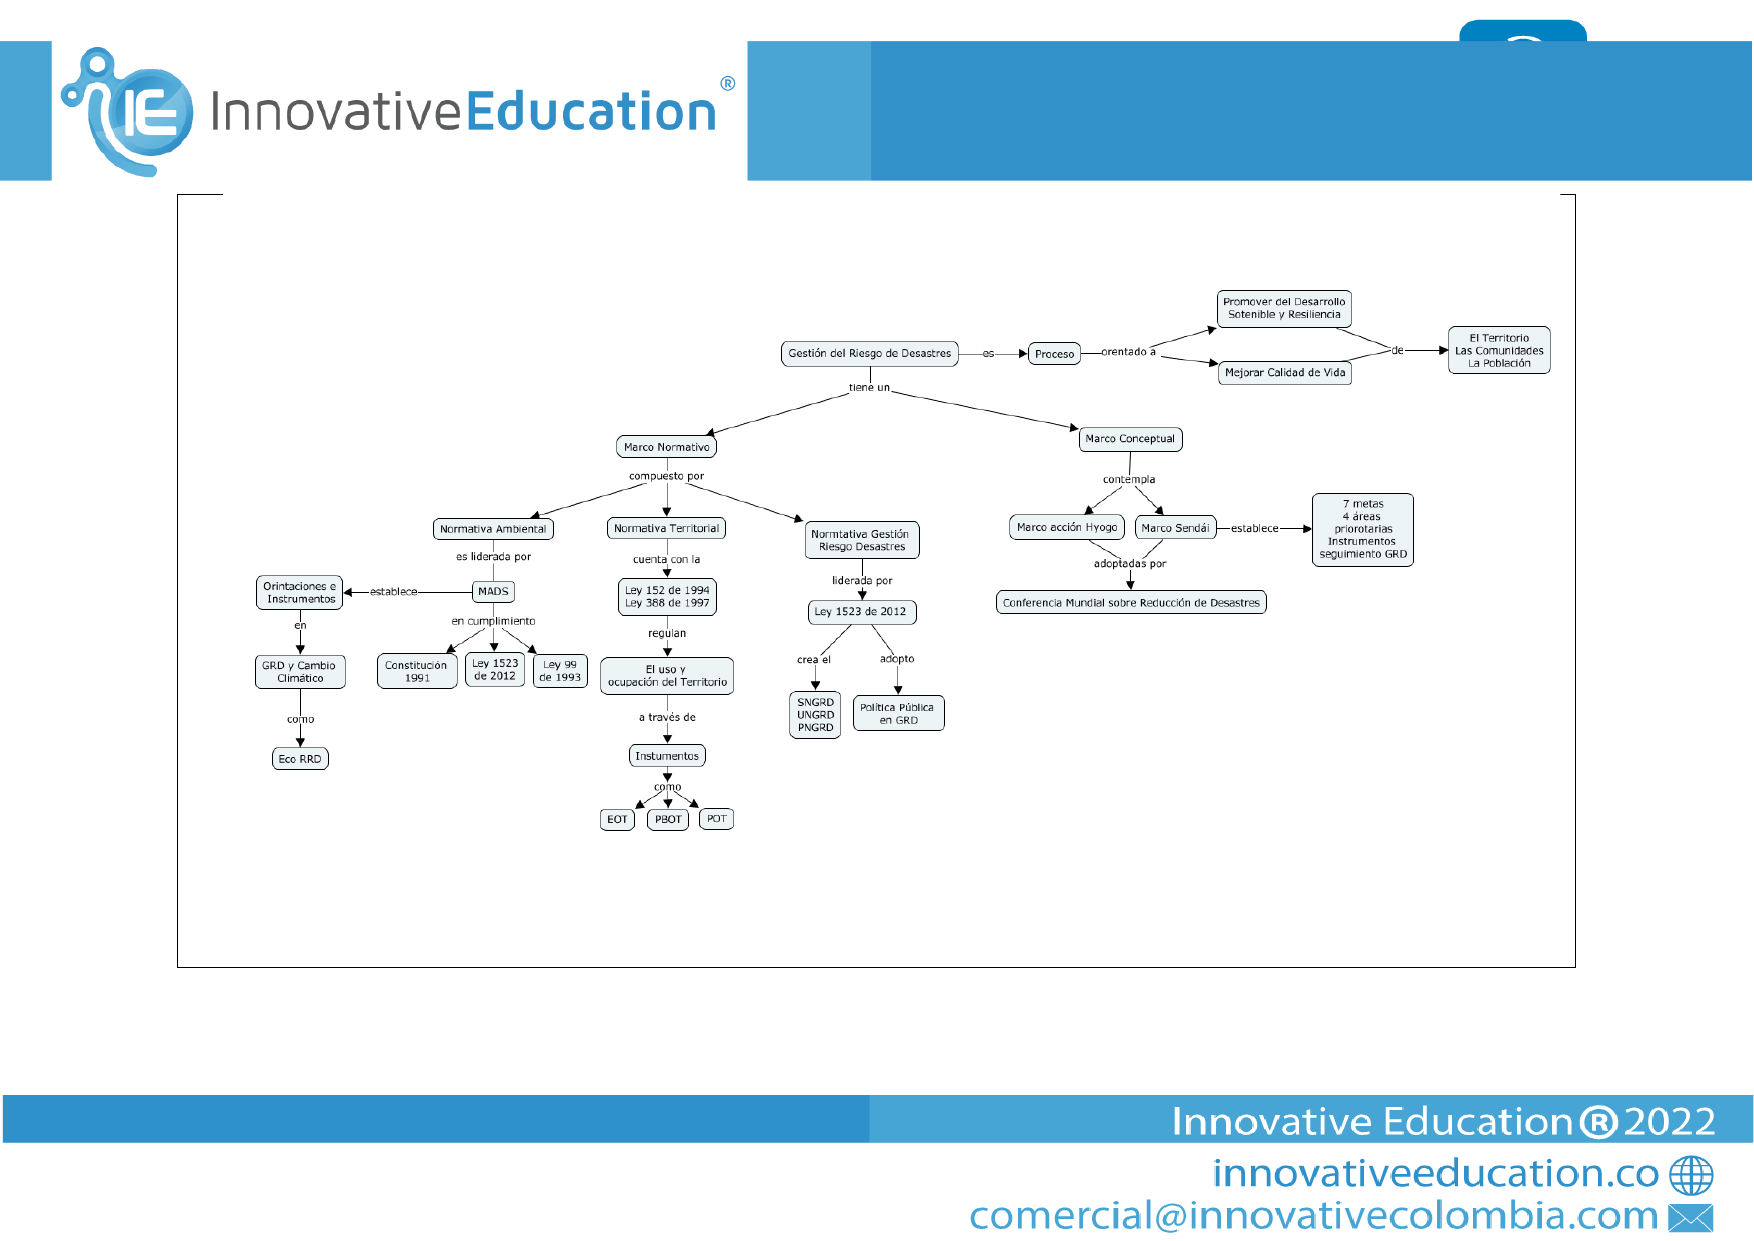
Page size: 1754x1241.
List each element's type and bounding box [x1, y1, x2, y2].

table_cell [178, 195, 1575, 967]
picture [2, 1093, 1754, 1239]
picture [0, 17, 1752, 871]
